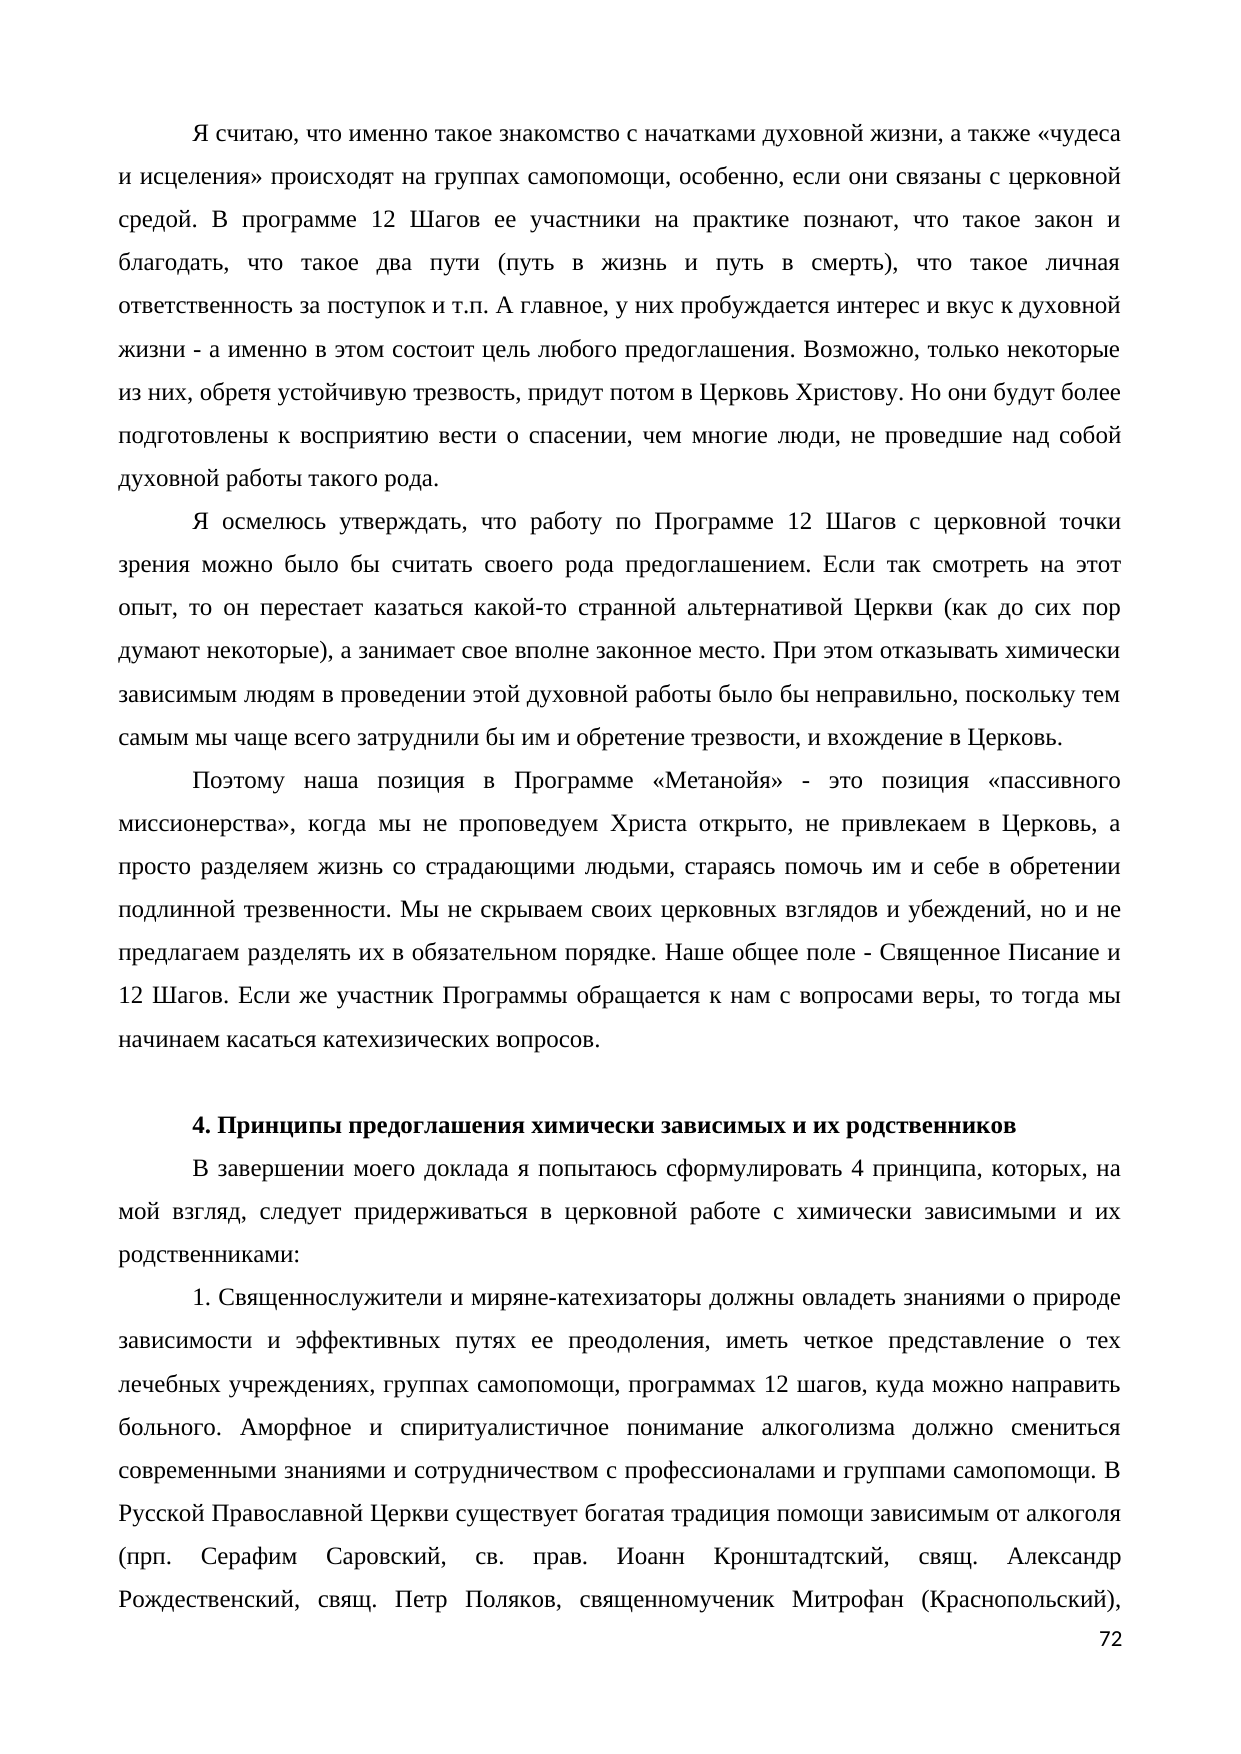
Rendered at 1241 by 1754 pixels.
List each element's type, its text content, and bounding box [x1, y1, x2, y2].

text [118, 1282, 1122, 1613]
text Поэтому наша позиция в Программе «Метанойя» - это позиция «пассивного миссионерства», когда мы не проповедуем Христа открыто, не привлекаем в Церковь, а просто разделяем жизнь со страдающими людьми, стараясь помочь им и себе в обретении подлинной трезвенности. Мы не скрываем своих церковных взглядов и убеждений, но и не предлагаем разделять их в обязательном порядке. Наше общее поле - Священное Писание и 12 Шагов. Если же участник Программы обращается к нам с вопросами веры, то тогда мы начинаем касаться катехизических вопросов. [118, 765, 1122, 1052]
text В завершении моего доклада я попытаюсь сформулировать 4 принципа, которых, на мой взгляд, следует придерживаться в церковной работе с химически зависимыми и их родственниками: [118, 1153, 1122, 1268]
text Я считаю, что именно такое знакомство с начатками духовной жизни, а также «чудеса и исцеления» происходят на группах самопомощи, особенно, если они связаны с церковной средой. В программе 12 Шагов ее участники на практике познают, что такое закон и благодать, что такое два пути (путь в жизнь и путь в смерть), что такое личная ответственность за поступок и т.п. А главное, у них пробуждается интерес и вкус к духовной жизни - а именно в этом состоит цель любого предоглашения. Возможно, только некоторые из них, обретя устойчивую трезвость, придут потом в Церковь Христову. Но они будут более подготовлены к восприятию вести о спасении, чем многие люди, не проведшие над собой духовной работы такого рода. [118, 118, 1122, 492]
text 4. Принципы предоглашения химически зависимых и их родственников [118, 1110, 1122, 1139]
text Я осмелюсь утверждать, что работу по Программе 12 Шагов с церковной точки зрения можно было бы считать своего рода предоглашением. Если так смотреть на этот опыт, то он перестает казаться какой-то странной альтернативой Церкви (как до сих пор думают некоторые), а занимает свое вполне законное место. При этом отказывать химически зависимым людям в проведении этой духовной работы было бы неправильно, поскольку тем самым мы чаще всего затруднили бы им и обретение трезвости, и вхождение в Церковь. [118, 506, 1122, 751]
